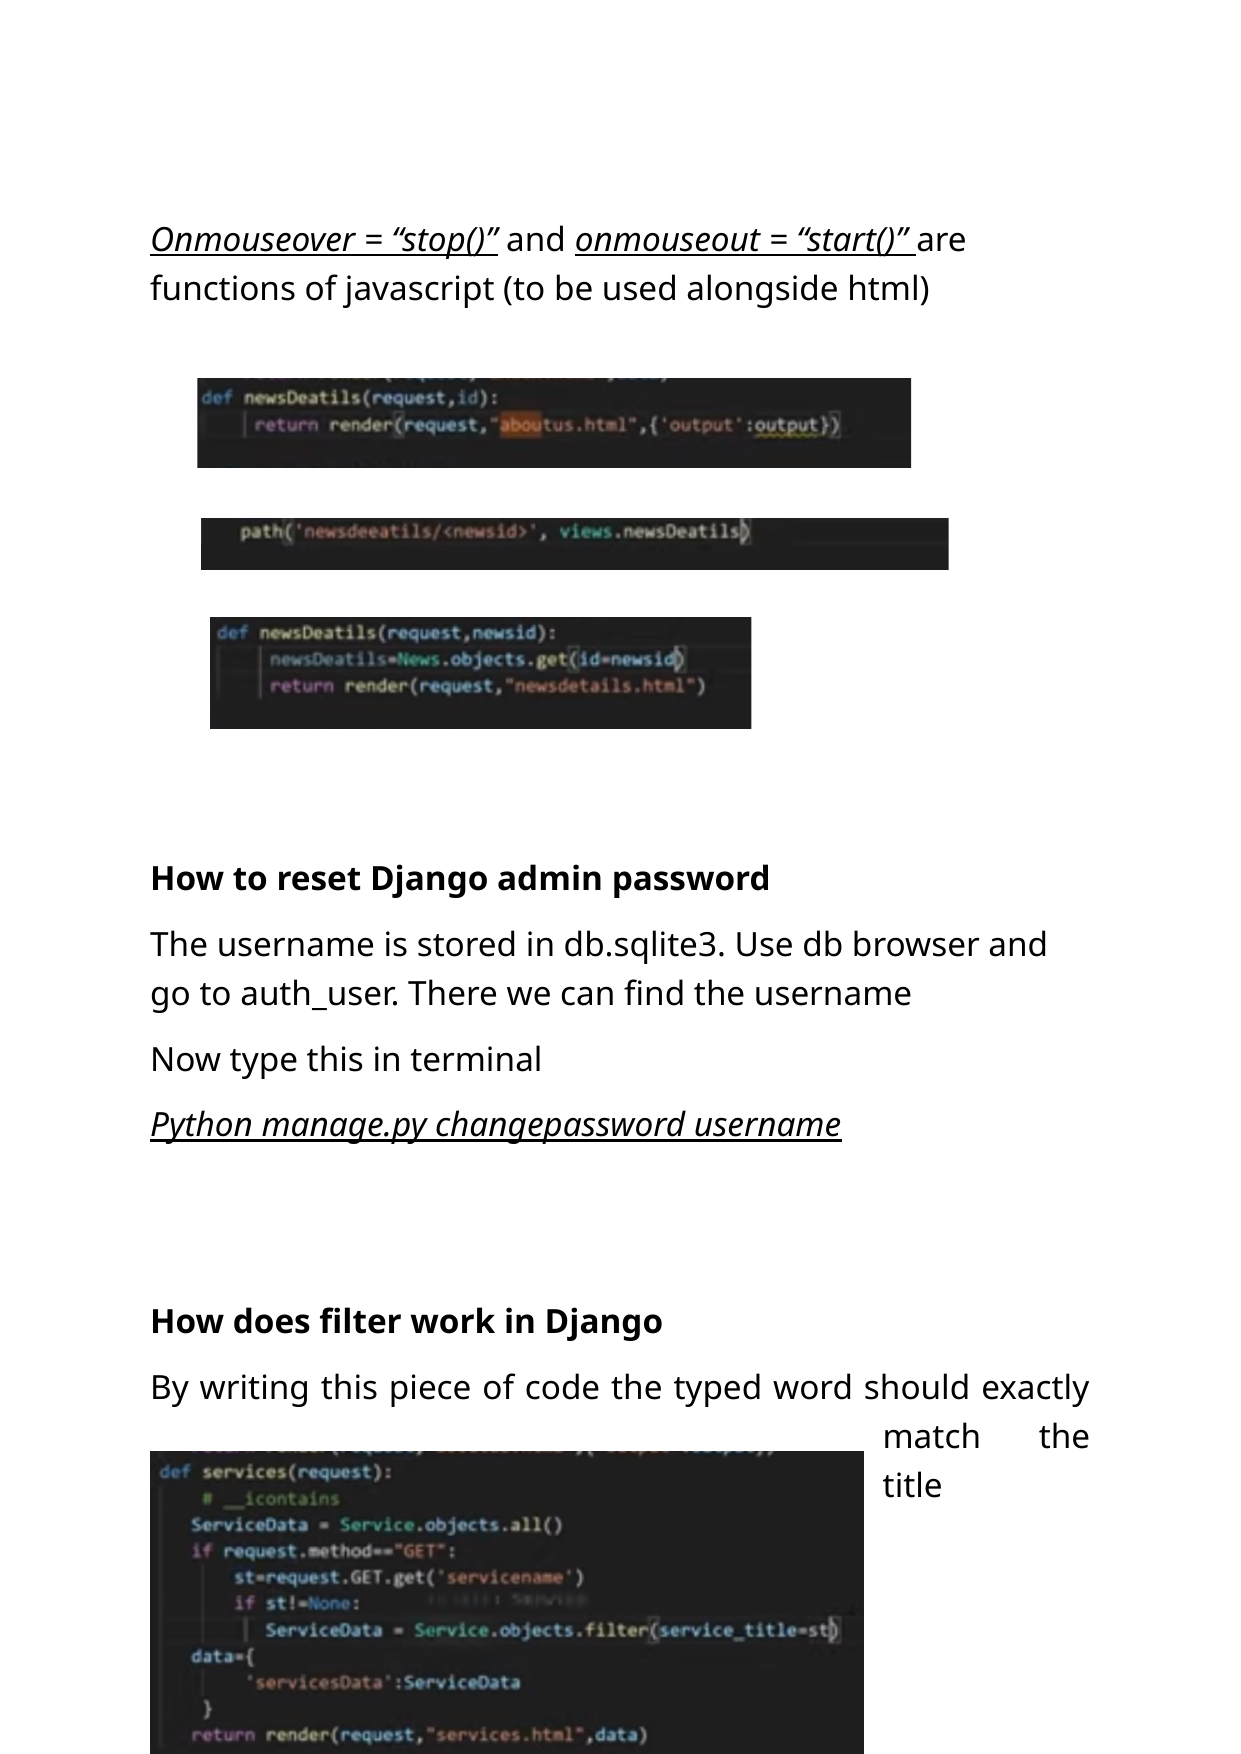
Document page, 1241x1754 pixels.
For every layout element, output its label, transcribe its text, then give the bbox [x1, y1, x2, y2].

text Python manage.py changepassword username [150, 1101, 1090, 1146]
text How does filter work in Django [150, 1298, 1090, 1343]
text Now type this in terminal [150, 1035, 1090, 1081]
text By writing this piece of code the typed word should exactly match the title [150, 1363, 1090, 1507]
text How to reset Django admin password [150, 855, 1090, 901]
text Onmouseover = “stop()” and onmouseout = “start()” are functions of javascript (to be used alongside html) [150, 216, 1090, 310]
text The username is stored in db.sqlite3. Use db browser and go to auth_user. There we can find the username [150, 921, 1090, 1015]
